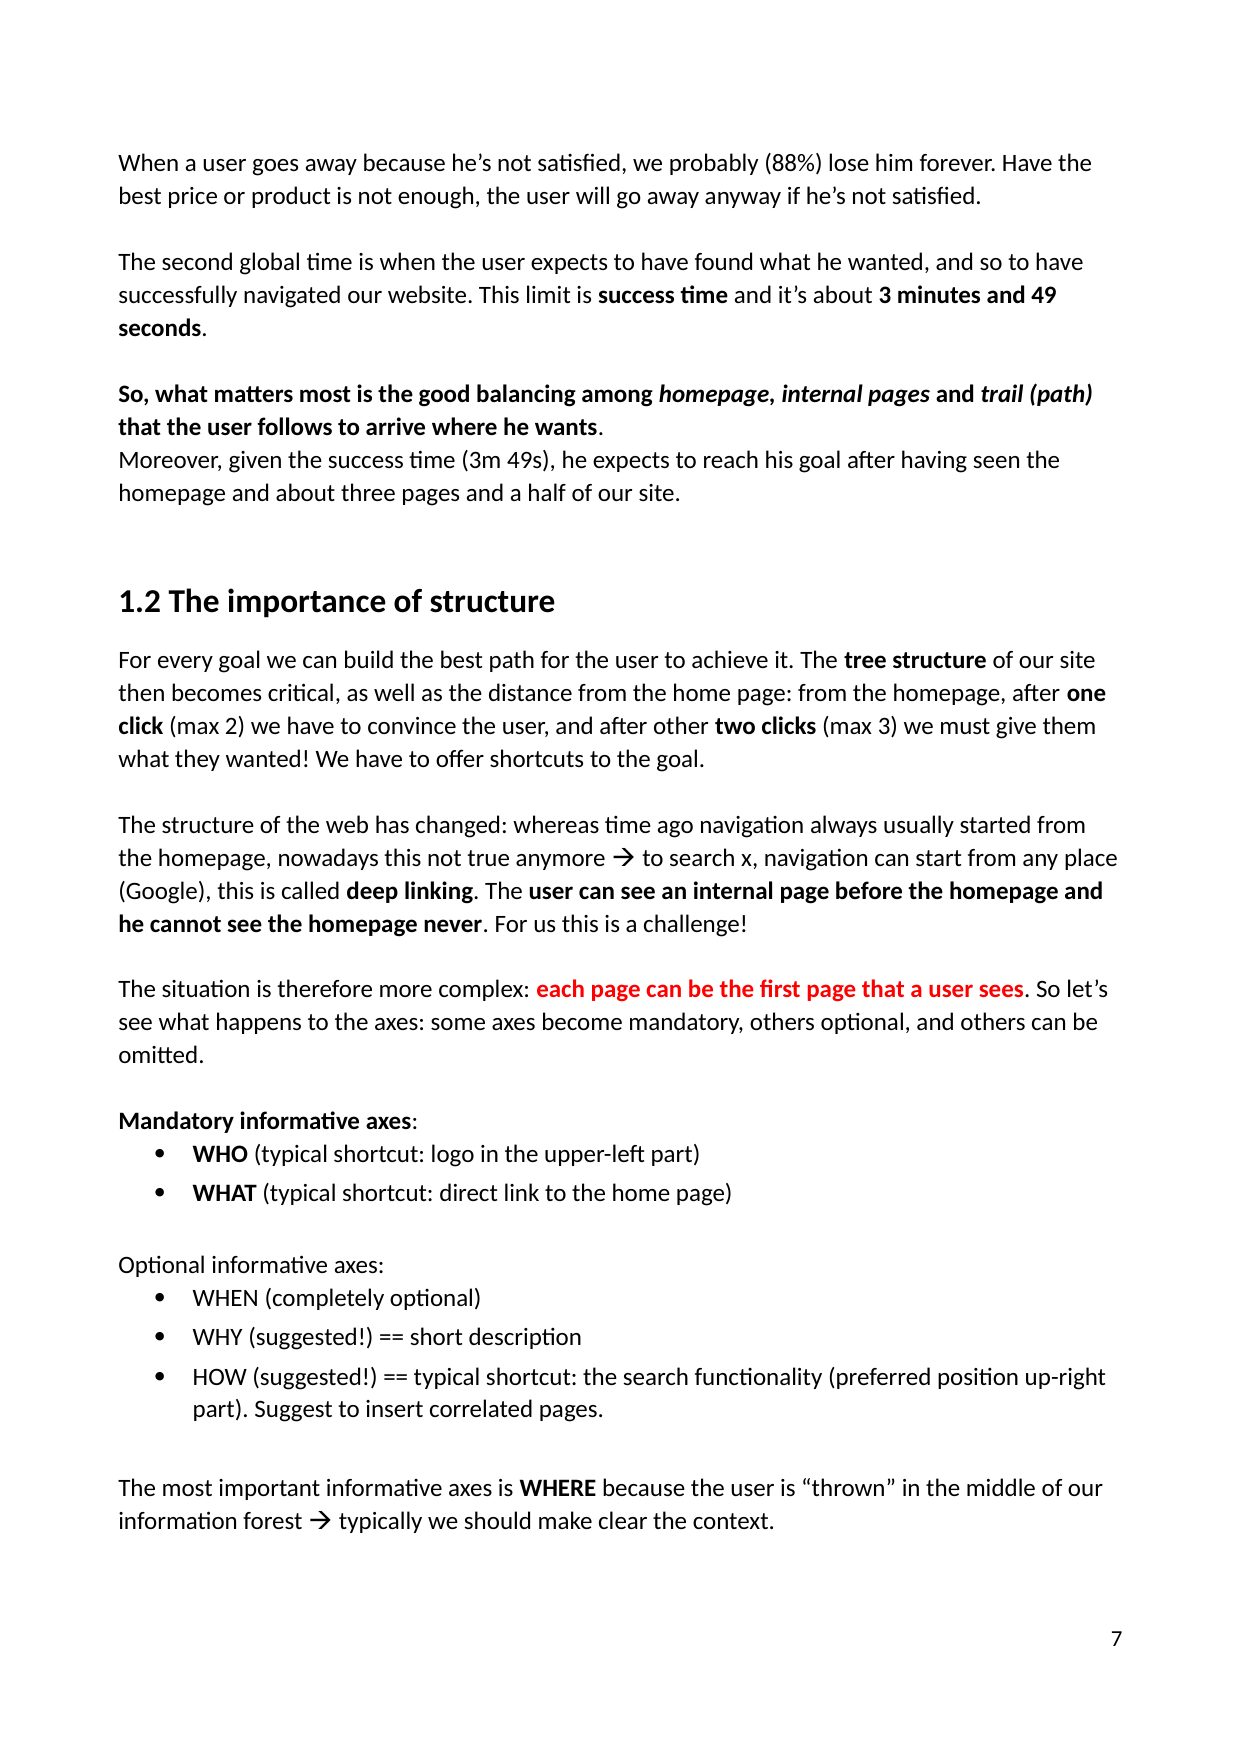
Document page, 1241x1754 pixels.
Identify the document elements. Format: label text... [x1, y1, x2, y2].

text When a user goes away because he’s not satisfied, we probably (88%) lose him forever. Have the best price or product is not enough, the user will go away anyway if he’s not satisfied. [118, 148, 1122, 211]
text For every goal we can build the best path for the user to achieve it. The tree structure of our site then becomes critical, as well as the distance from the home page: from the homepage, after one click (max 2) we have to convince the user, and after other two clicks (max 3) we must give them what they wanted! We have to offer shortcuts to the goal. [118, 644, 1122, 774]
text Moreover, given the success time (3m 49s), he expects to reach his goal after having seen the homepage and about three pages and a half of our site. [118, 444, 1122, 507]
text Optional informative axes: [118, 1249, 1122, 1280]
text The most important informative axes is WHERE because the user is “thrown” in the middle of our information forest typically we should make clear the context. [118, 1472, 1122, 1535]
list WHEN (completely optional) [155, 1282, 1122, 1313]
text The second global time is when the user expects to have found what he wanted, and so to have successfully navigated our website. This limit is success time and it’s about 3 minutes and 49 seconds. [118, 246, 1122, 343]
list WHY (suggested!) == short description [155, 1322, 1122, 1352]
list HOW (suggested!) == typical shortcut: the search functionality (preferred position up-right part). Suggest to insert correlated pages. [155, 1361, 1122, 1424]
text So, what matters most is the good balancing among homepage, internal pages and trail (path) that the user follows to arrive where he wants. [118, 378, 1122, 441]
list WHO (typical shortcut: logo in the upper-left part) [155, 1138, 1122, 1169]
text The situation is therefore more complex: each page can be the first page that a user sees. So let’s see what happens to the axes: some axes become mandatory, others optional, and others can be omitted. [118, 974, 1122, 1070]
subtitle 1.2 The importance of structure [118, 580, 1122, 620]
text Mandatory informative axes: [118, 1105, 1122, 1136]
list WHAT (typical shortcut: direct link to the home page) [155, 1177, 1122, 1208]
text The structure of the web has changed: whereas time ago navigation always usually started from the homepage, nowadays this not true anymore to search x, navigation can start from any place (Google), this is called deep linking. The user can see an internal page before the homepage and he cannot see the homepage never. For us this is a challenge! [118, 809, 1122, 938]
